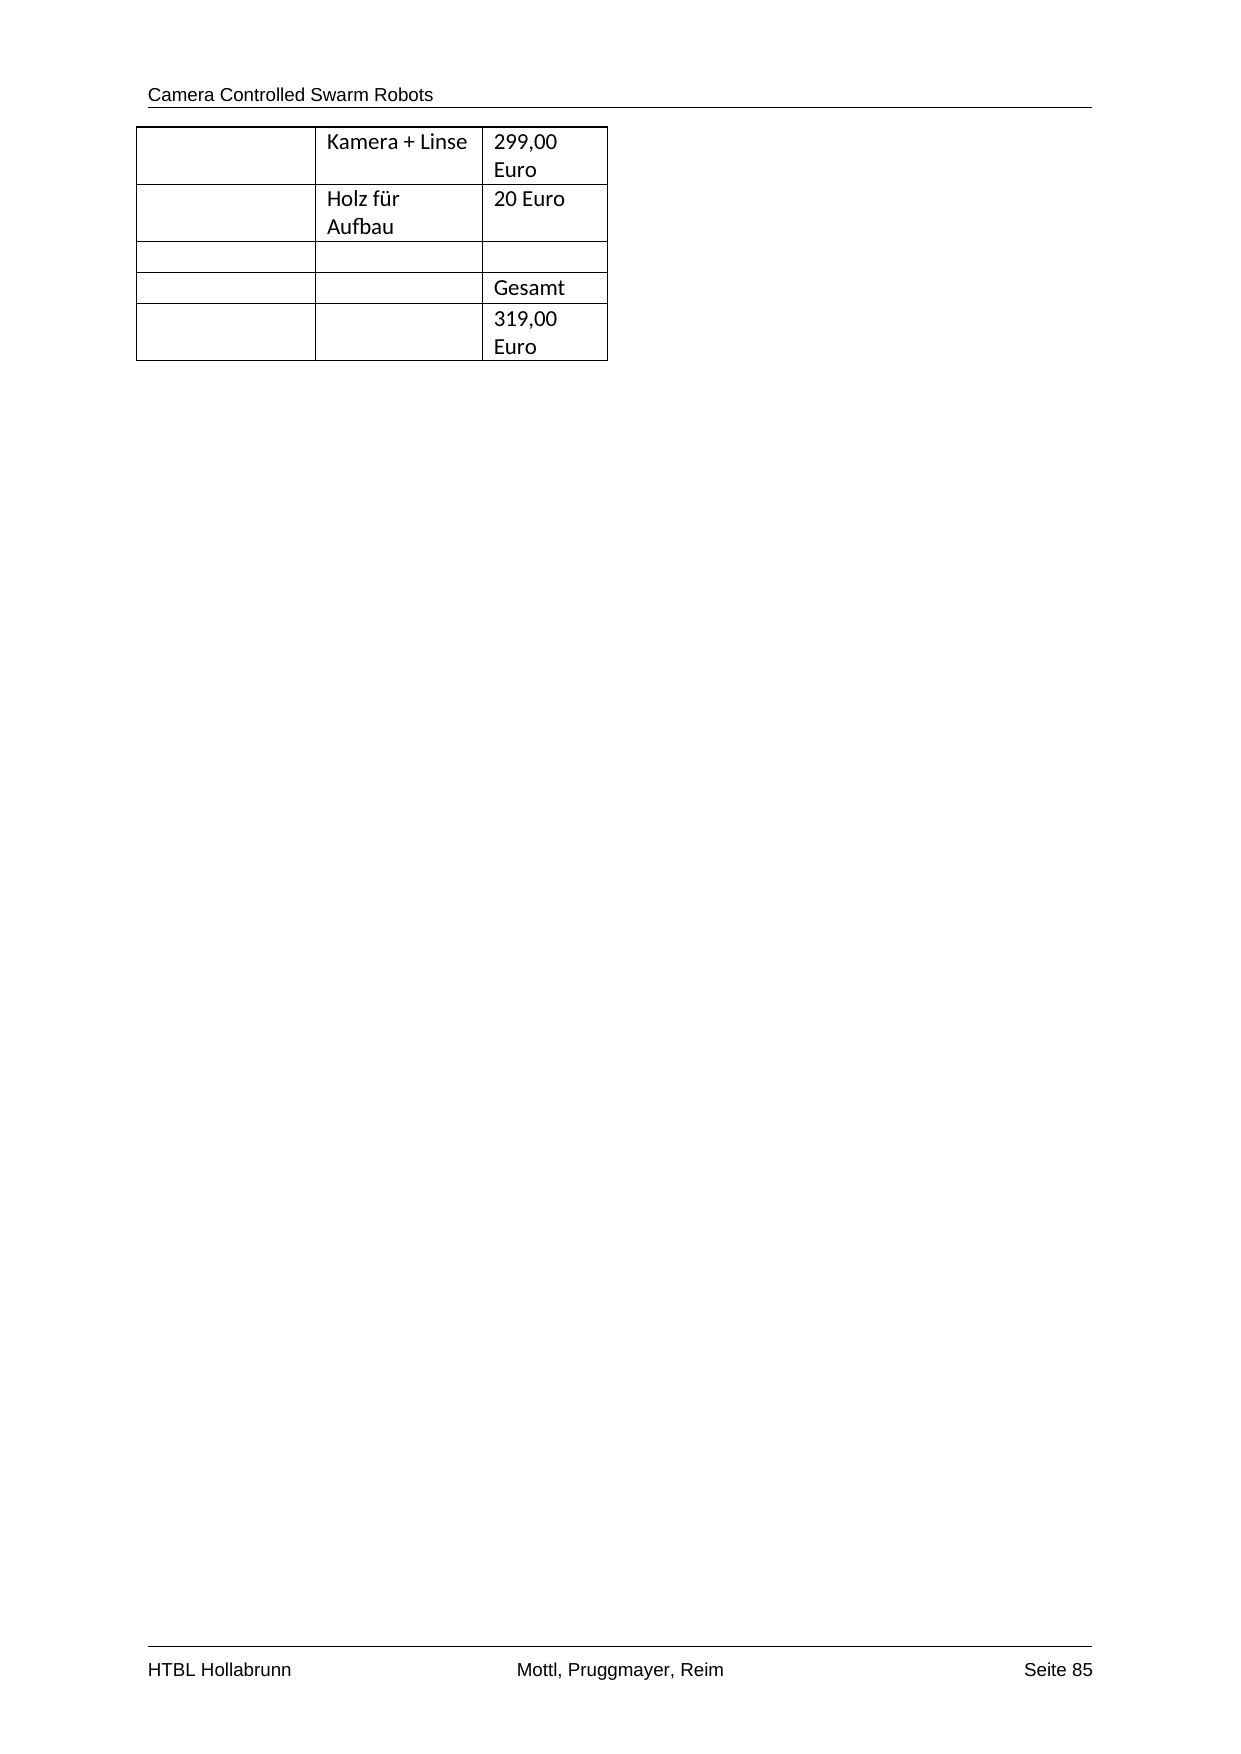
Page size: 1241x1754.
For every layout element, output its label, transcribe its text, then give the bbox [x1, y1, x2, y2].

table_cell [316, 273, 482, 303]
table_cell [316, 304, 482, 360]
table_cell [137, 128, 315, 183]
table_cell [137, 304, 315, 360]
table_cell Gesamt [483, 273, 607, 303]
table_cell [316, 242, 482, 272]
table_cell [137, 242, 315, 272]
table_cell 20 Euro [483, 185, 607, 241]
table_cell [137, 185, 315, 241]
table_cell 299,00 Euro [483, 128, 607, 183]
table_cell Kamera + Linse [316, 128, 482, 183]
table_cell Holz für Aufbau [316, 185, 482, 241]
table_cell 319,00 Euro [483, 304, 607, 360]
table_cell [137, 273, 315, 303]
table_cell [483, 242, 607, 272]
